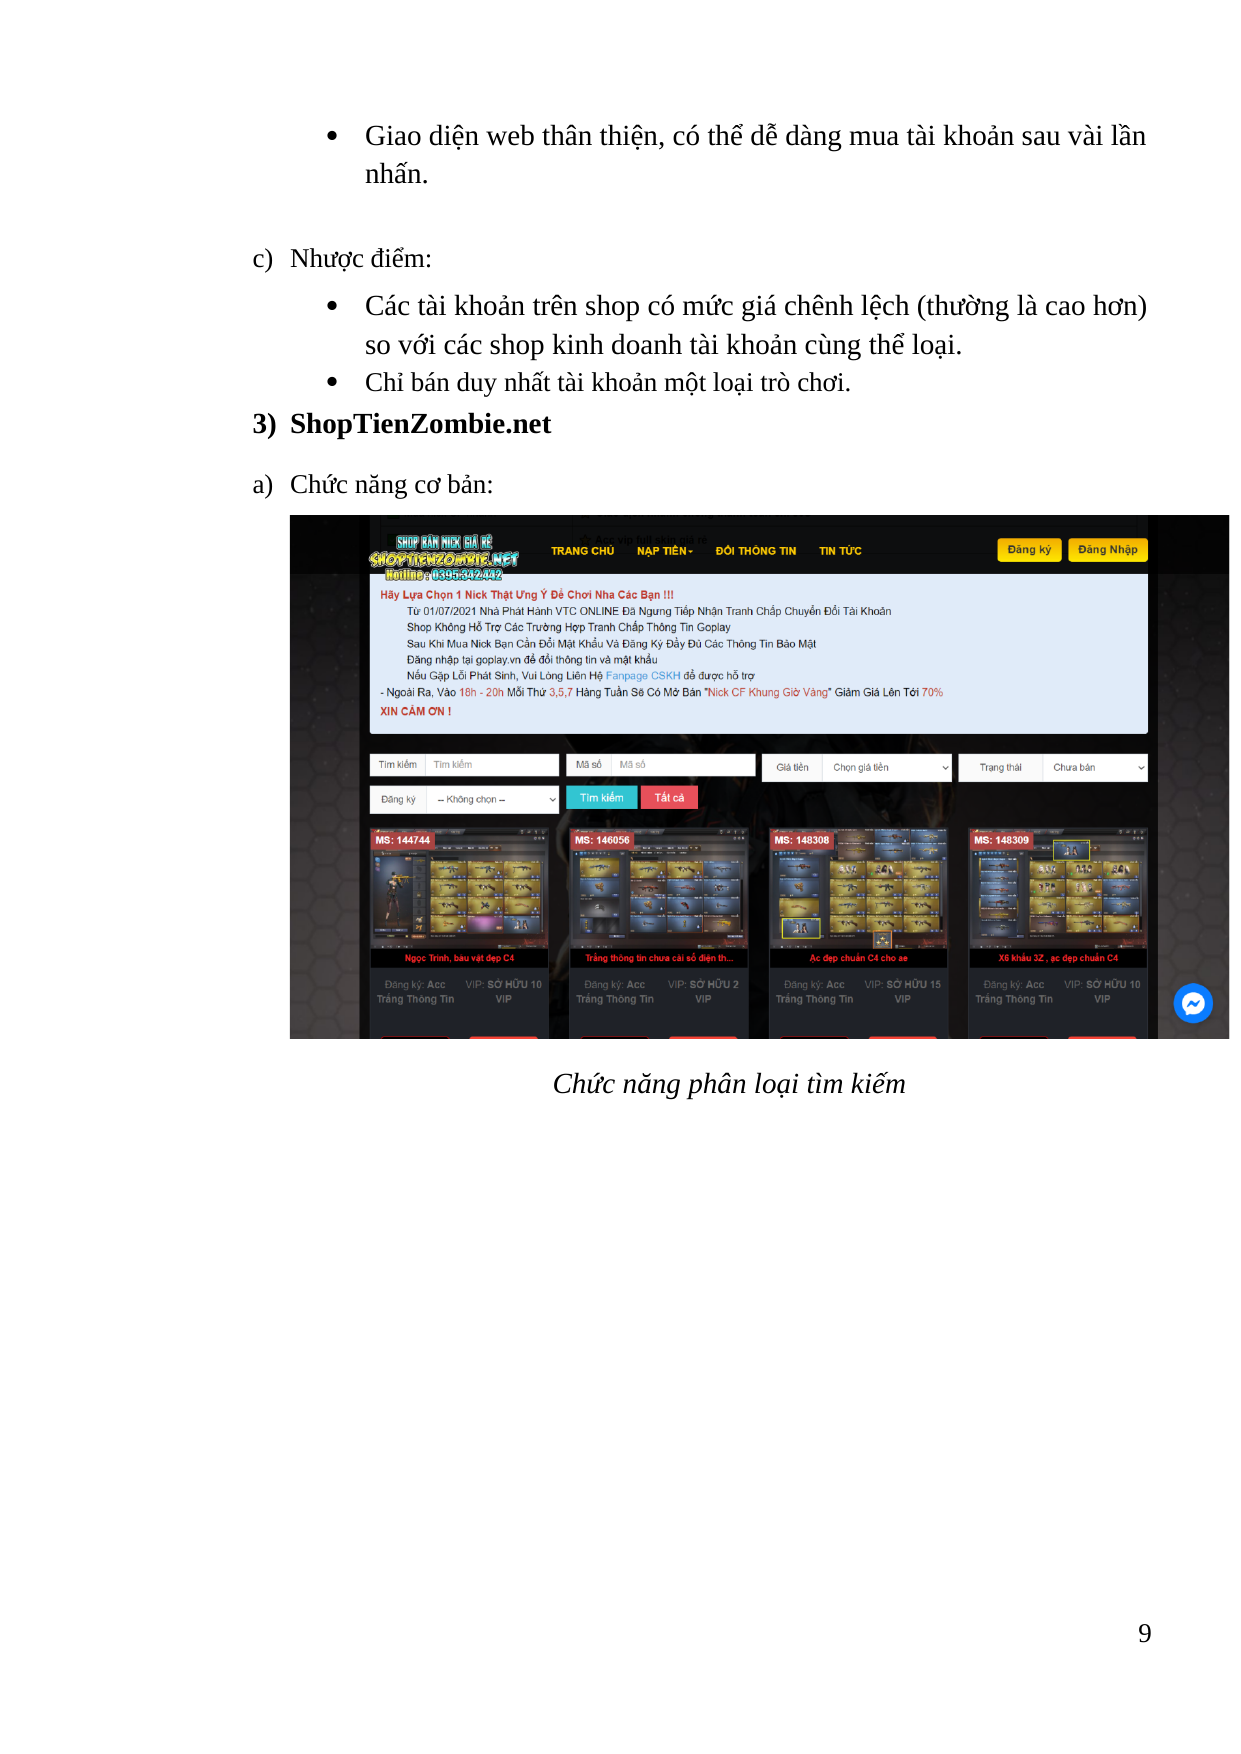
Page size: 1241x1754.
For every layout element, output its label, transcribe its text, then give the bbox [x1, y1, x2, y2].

text Chức năng phân loại tìm kiếm [552, 1066, 1152, 1100]
list Giao diện web thân thiện, có thể dễ dàng mua tài khoản sau vài lần nhấn. [327, 118, 1152, 190]
list Các tài khoản trên shop có mức giá chênh lệch (thường là cao hơn) so với các shop kinh doanh tài khoản cùng thể loại. [327, 288, 1152, 361]
picture [289, 515, 1230, 1039]
list Nhược điểm: [252, 242, 1152, 273]
list Chức năng cơ bản: [252, 468, 1152, 500]
subtitle ShopTienZombie.net [252, 406, 1152, 439]
list Chỉ bán duy nhất tài khoản một loại trò chơi. [327, 366, 1152, 397]
